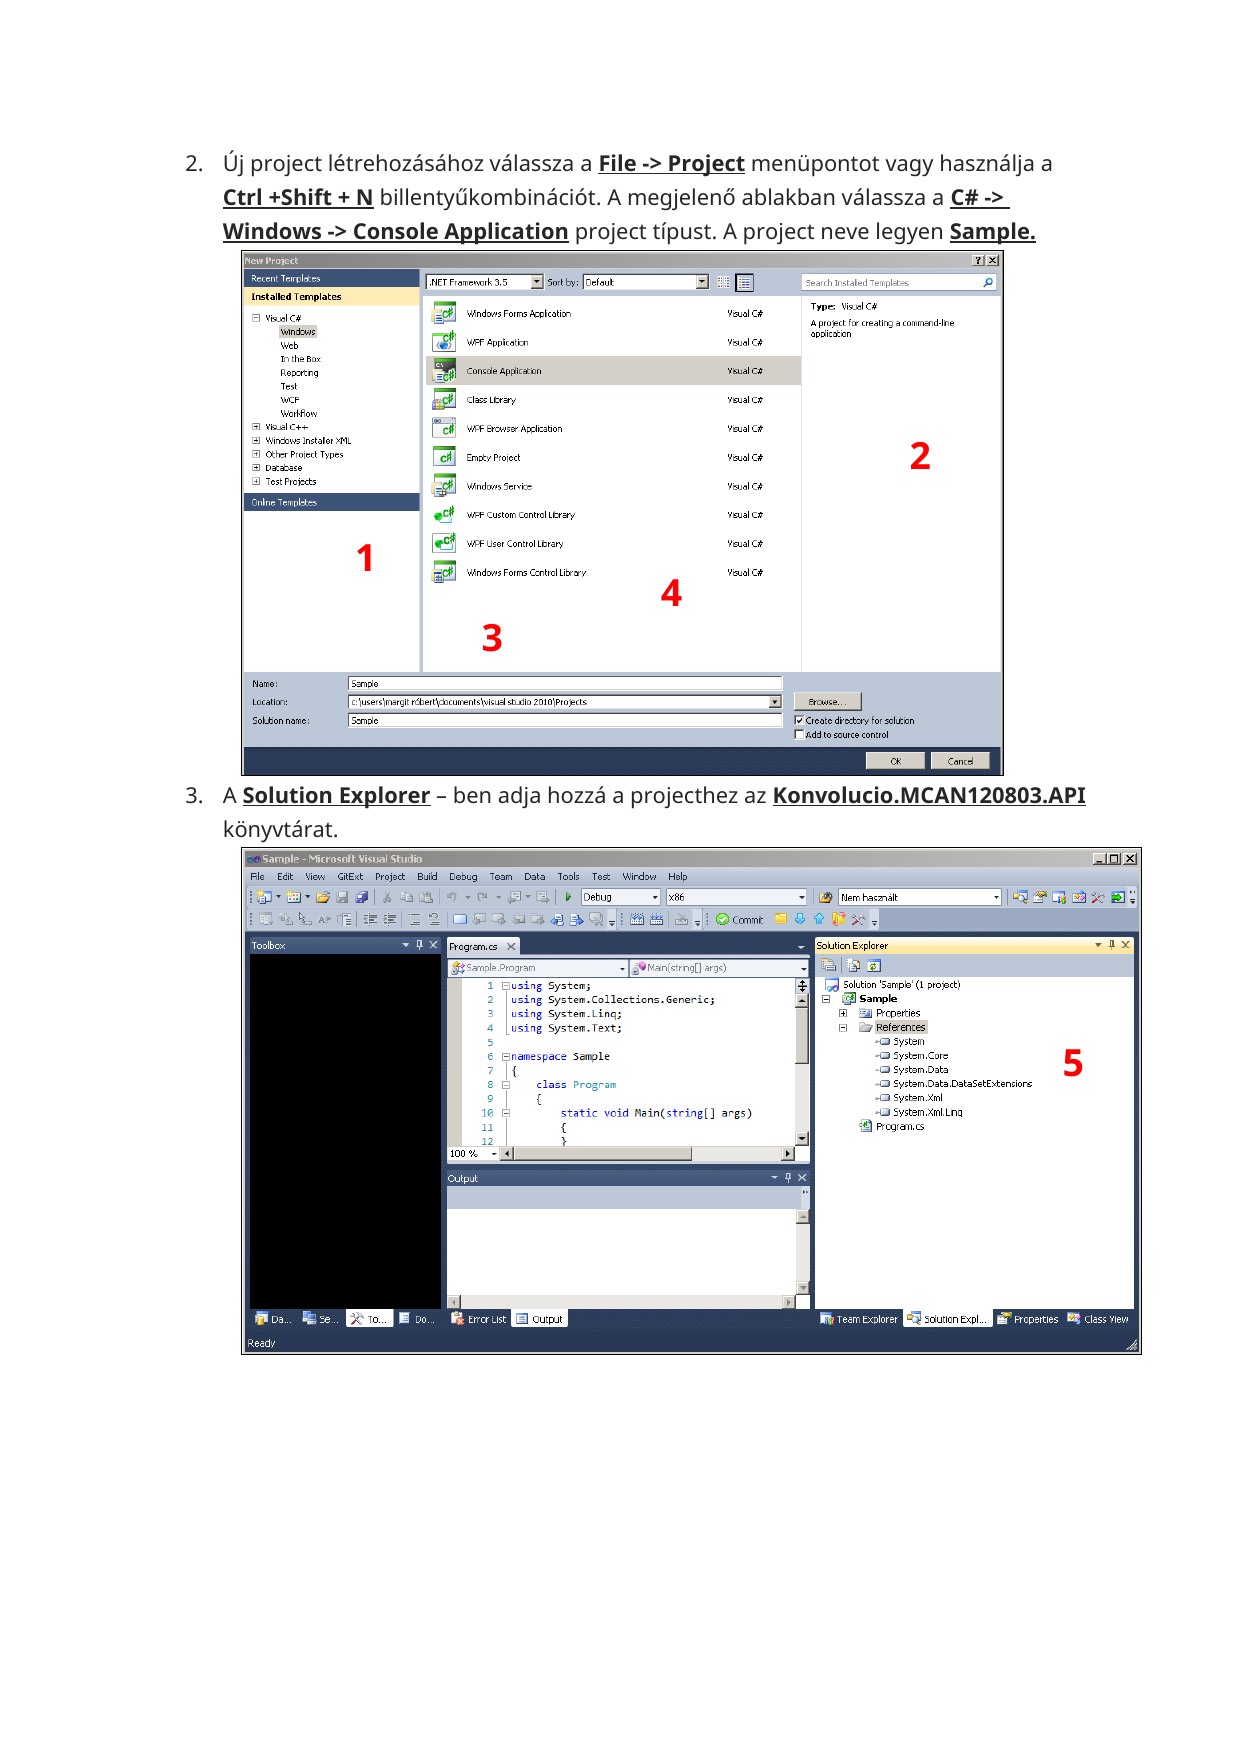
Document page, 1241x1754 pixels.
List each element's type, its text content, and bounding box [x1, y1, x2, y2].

list A Solution Explorer – ben adja hozzá a projecthez az Konvolucio.MCAN120803.API könyvtárat. [185, 779, 1093, 843]
picture [242, 848, 1141, 1354]
list Új project létrehozásához válassza a File -> Project menüpontot vagy használja a Ctrl +Shift + N billentyűkombinációt. A megjelenő ablakban válassza a C# -> Windows -> Console Application project típust. A project neve legyen Sample. [185, 148, 1093, 775]
